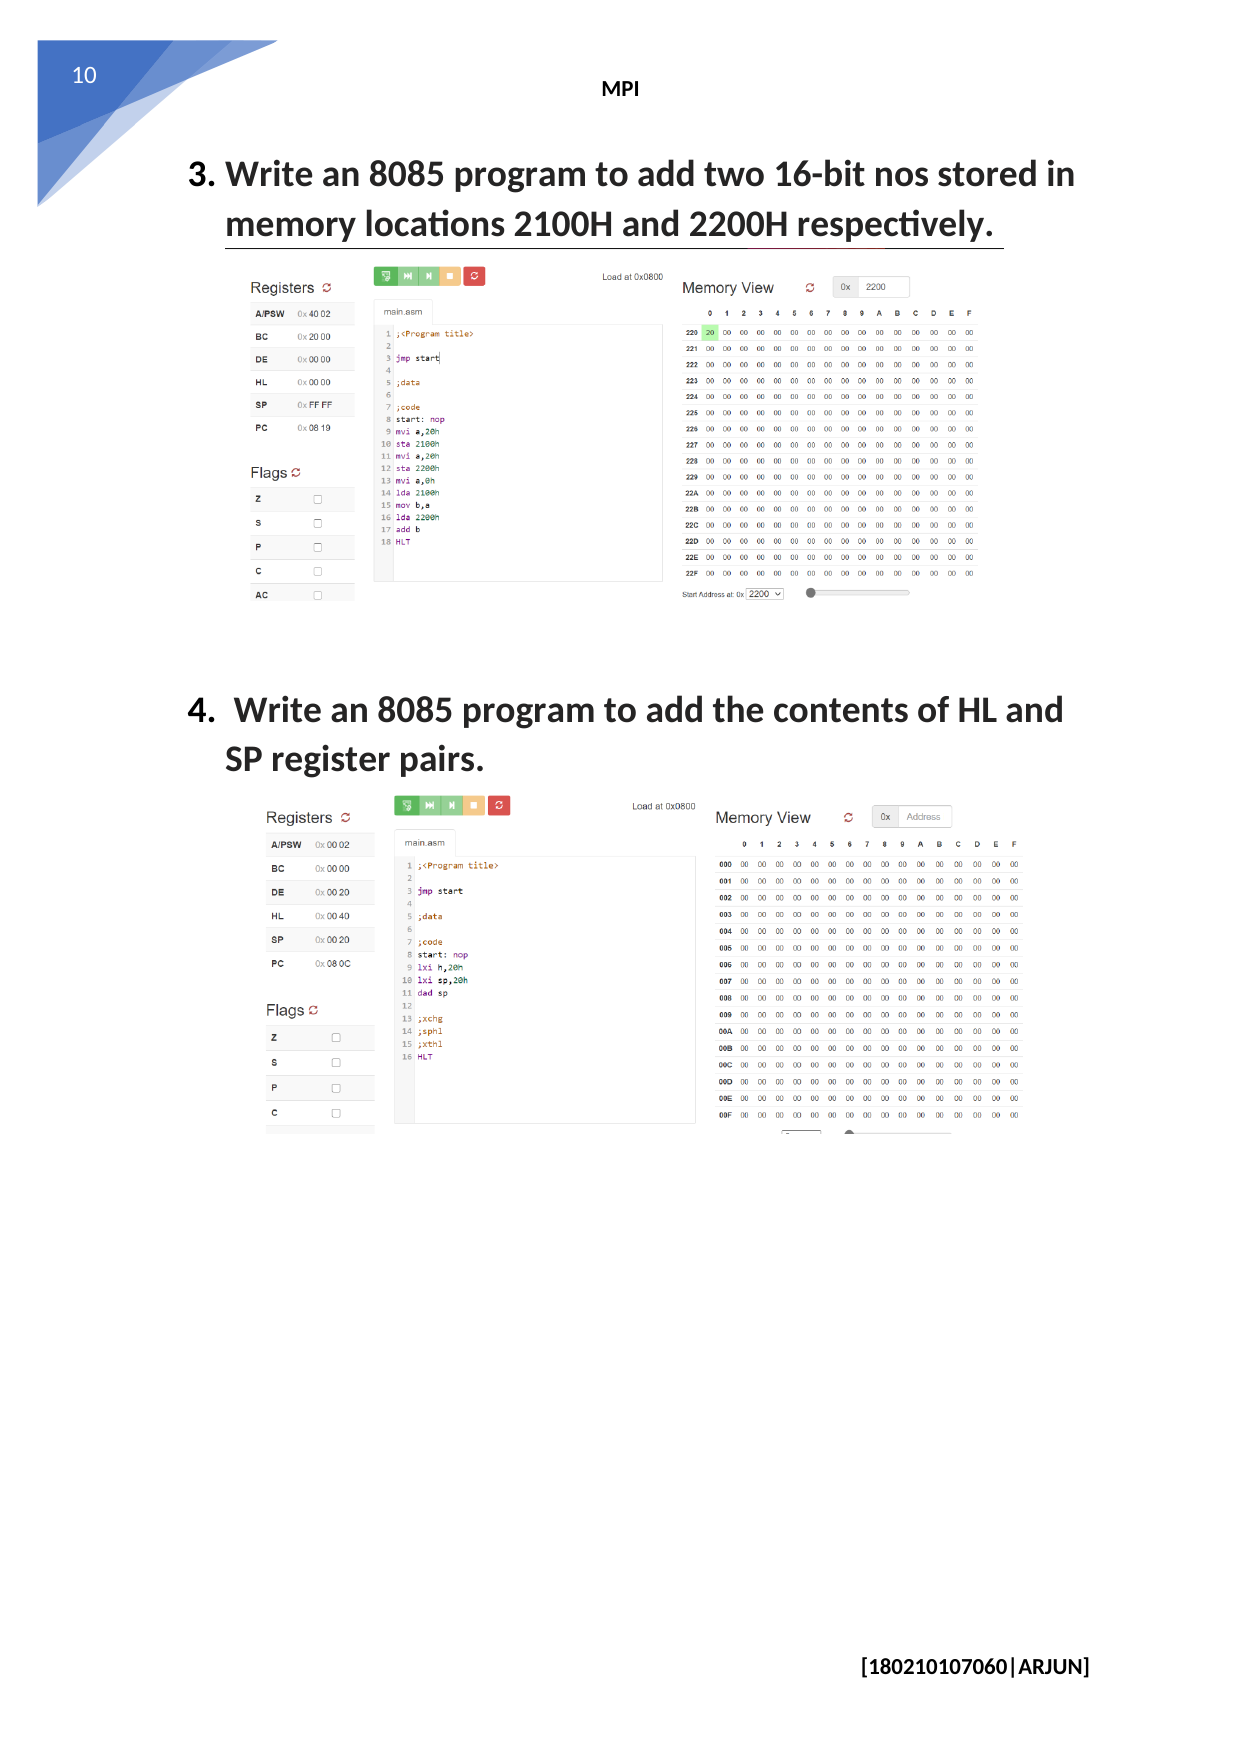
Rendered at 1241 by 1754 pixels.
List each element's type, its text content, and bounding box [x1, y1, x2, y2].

picture [225, 248, 1004, 601]
list Write an 8085 program to add two 16-bit nos stored in memory locations 2100H and 2200H respectively. [187, 150, 1090, 245]
picture [37, 40, 279, 209]
picture [225, 784, 1033, 1134]
list Write an 8085 program to add the contents of HL and SP register pairs. [187, 686, 1090, 781]
